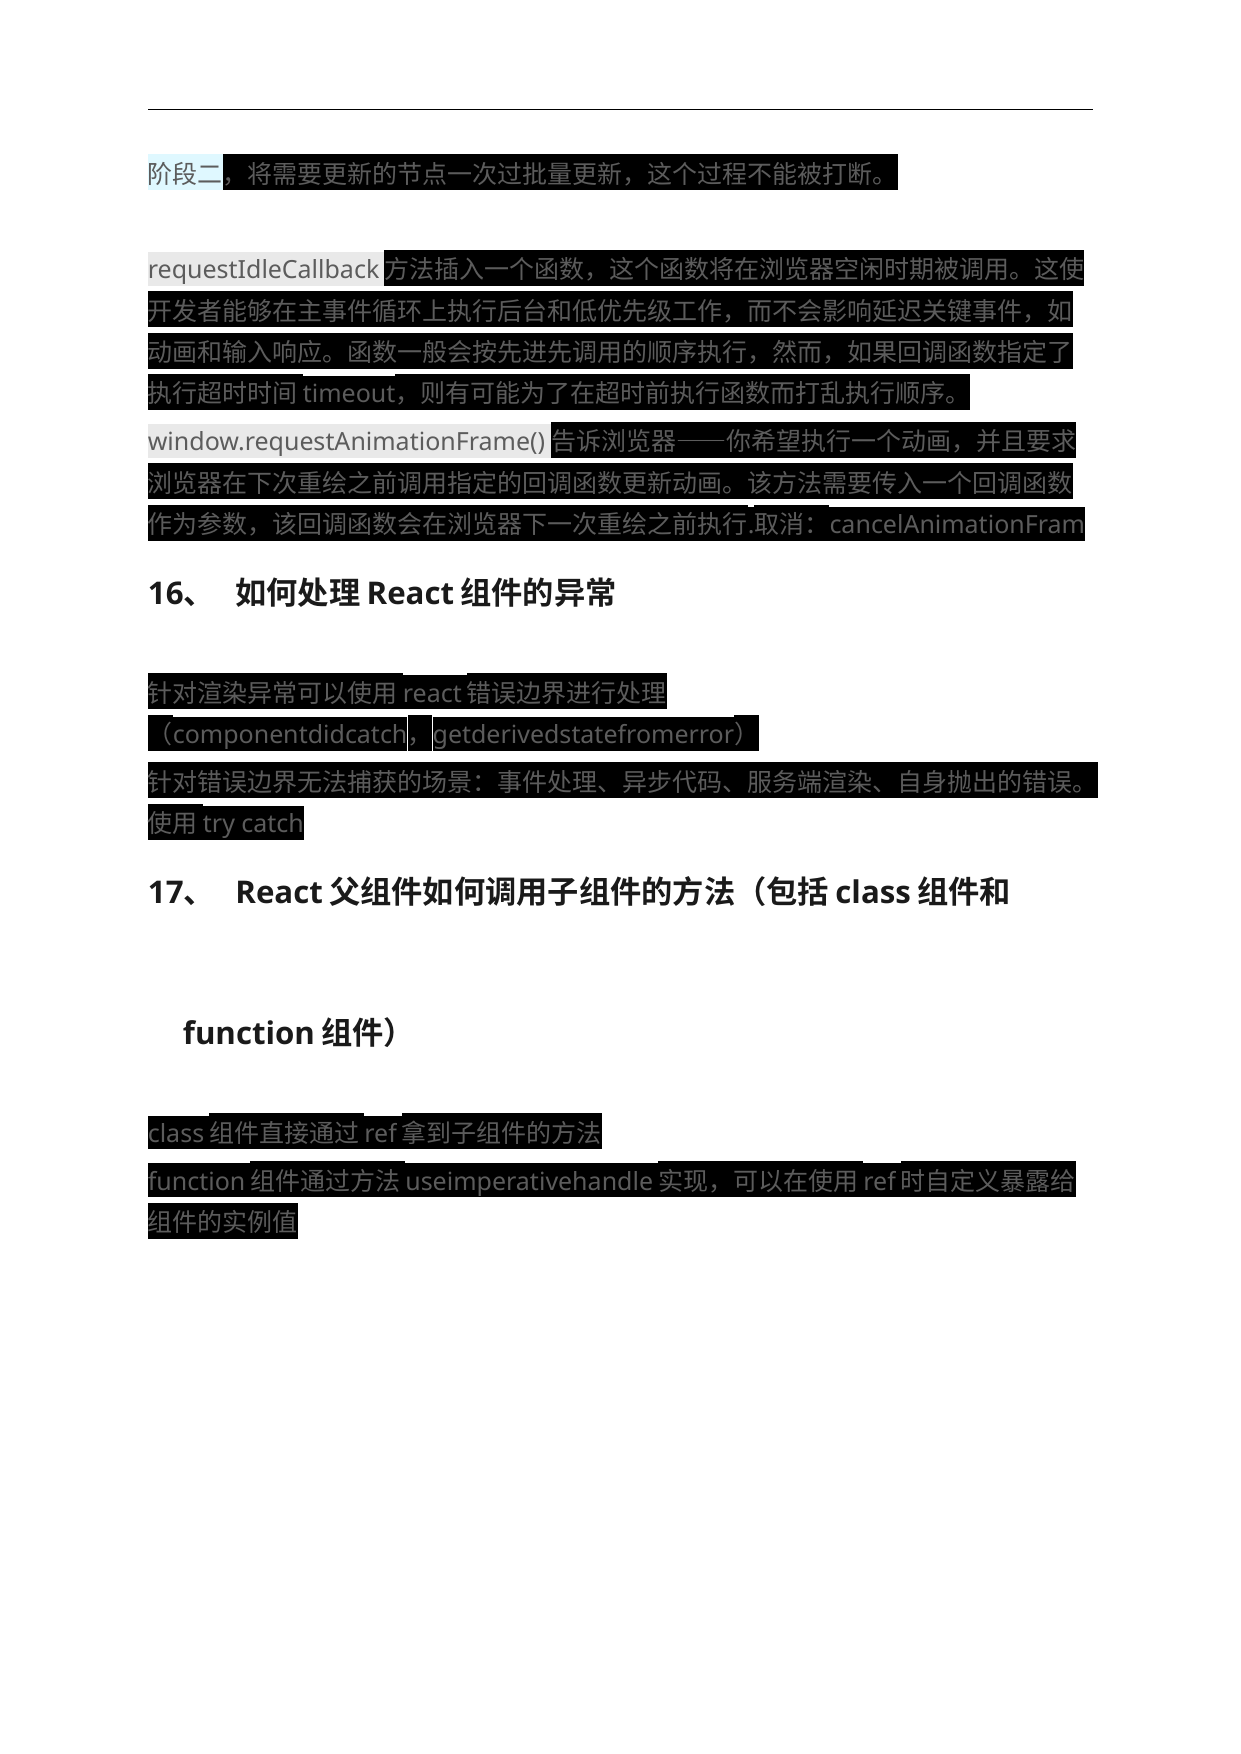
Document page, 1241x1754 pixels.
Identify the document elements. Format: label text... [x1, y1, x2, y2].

list requestIdleCallback方法插入一个函数，这个函数将在浏览器空闲时期被调用。这使开发者能够在主事件循环上执行后台和低优先级工作，而不会影响延迟关键事件，如动画和输入响应。函数一般会按先进先调用的顺序执行，然而，如果回调函数指定了执行超时时间timeout，则有可能为了在超时前执行函数而打乱执行顺序。 [148, 247, 1093, 413]
subtitle 如何处理React组件的异常 [148, 549, 1093, 632]
subtitle React父组件如何调用子组件的方法（包括class组件和function组件） [148, 849, 1093, 1073]
list 针对渲染异常可以使用react错误边界进行处理（componentdidcatch，getderivedstatefromerror） [148, 671, 1093, 753]
list window.requestAnimationFrame() 告诉浏览器——你希望执行一个动画，并且要求浏览器在下次重绘之前调用指定的回调函数更新动画。该方法需要传入一个回调函数作为参数，该回调函数会在浏览器下一次重绘之前执行.取消：cancelAnimationFram [148, 419, 1093, 543]
list class组件直接通过ref拿到子组件的方法 [148, 1111, 1093, 1152]
list function组件通过方法useimperativehandle实现，可以在使用ref时自定义暴露给组件的实例值 [148, 1158, 1093, 1241]
list 针对错误边界无法捕获的场景：事件处理、异步代码、服务端渲染、自身抛出的错误。使用try catch [148, 798, 1093, 843]
list 阶段二，将需要更新的节点一次过批量更新，这个过程不能被打断。 [148, 151, 1093, 193]
